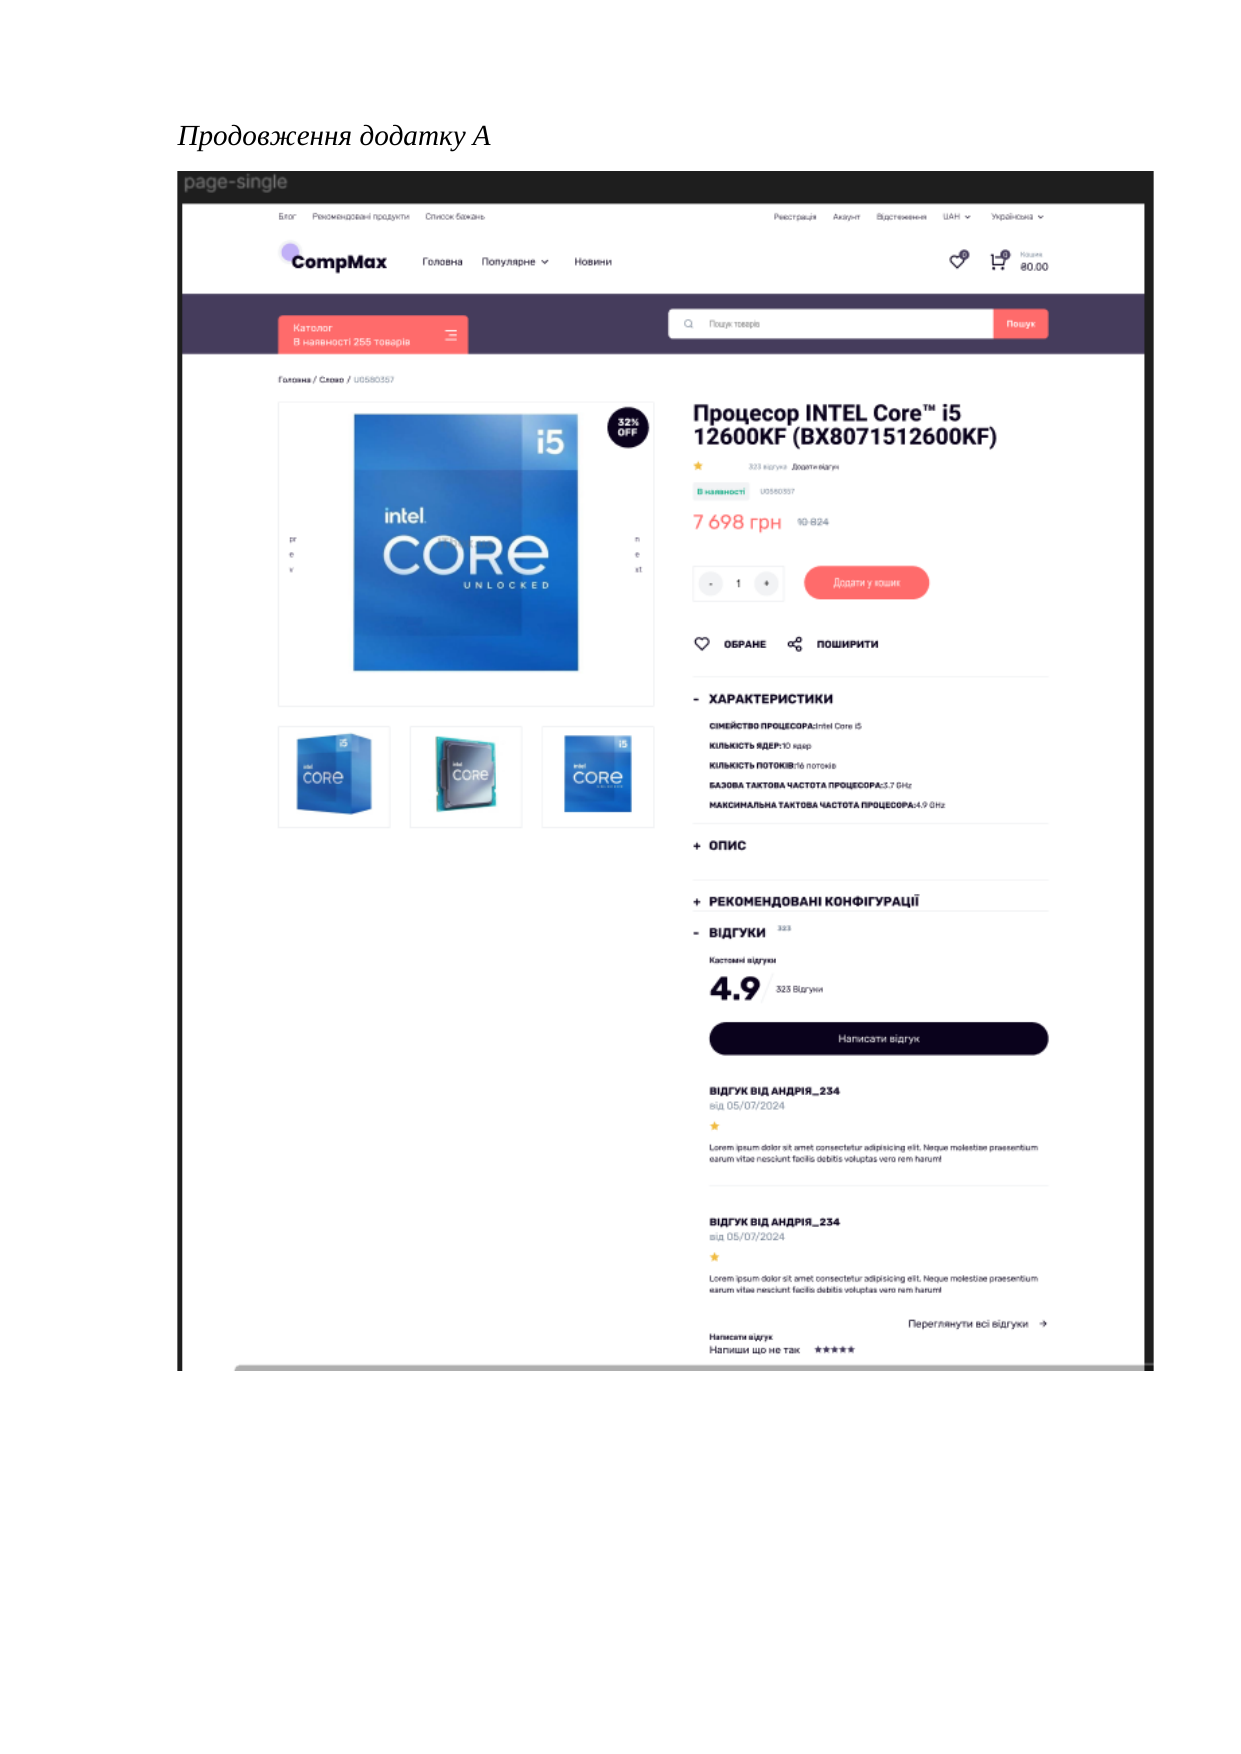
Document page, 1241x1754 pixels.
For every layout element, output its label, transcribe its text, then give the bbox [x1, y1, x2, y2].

picture [177, 171, 1154, 1371]
text Продовження додатку А [177, 118, 1152, 152]
